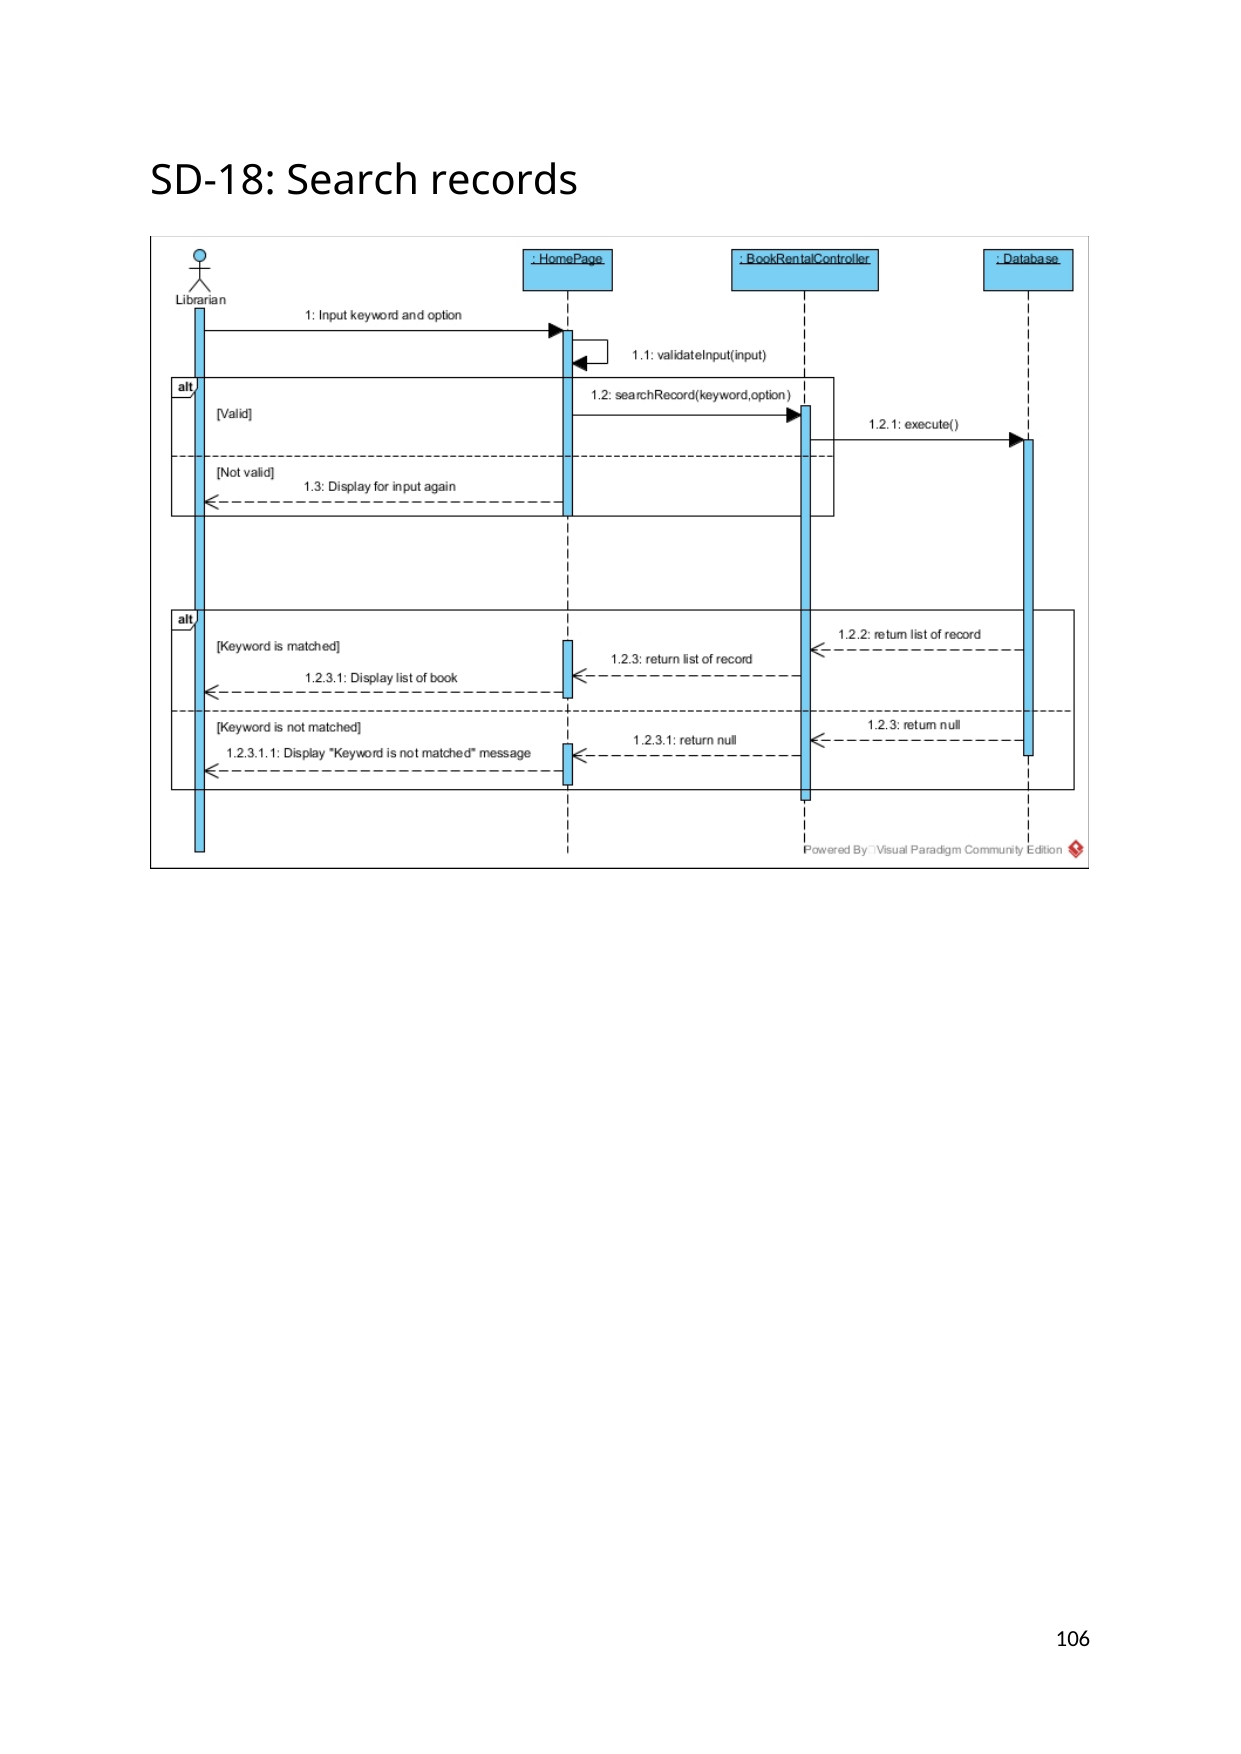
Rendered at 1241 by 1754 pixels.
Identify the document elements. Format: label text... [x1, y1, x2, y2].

text SD-18: Search records [150, 150, 1090, 207]
picture [150, 236, 1089, 869]
